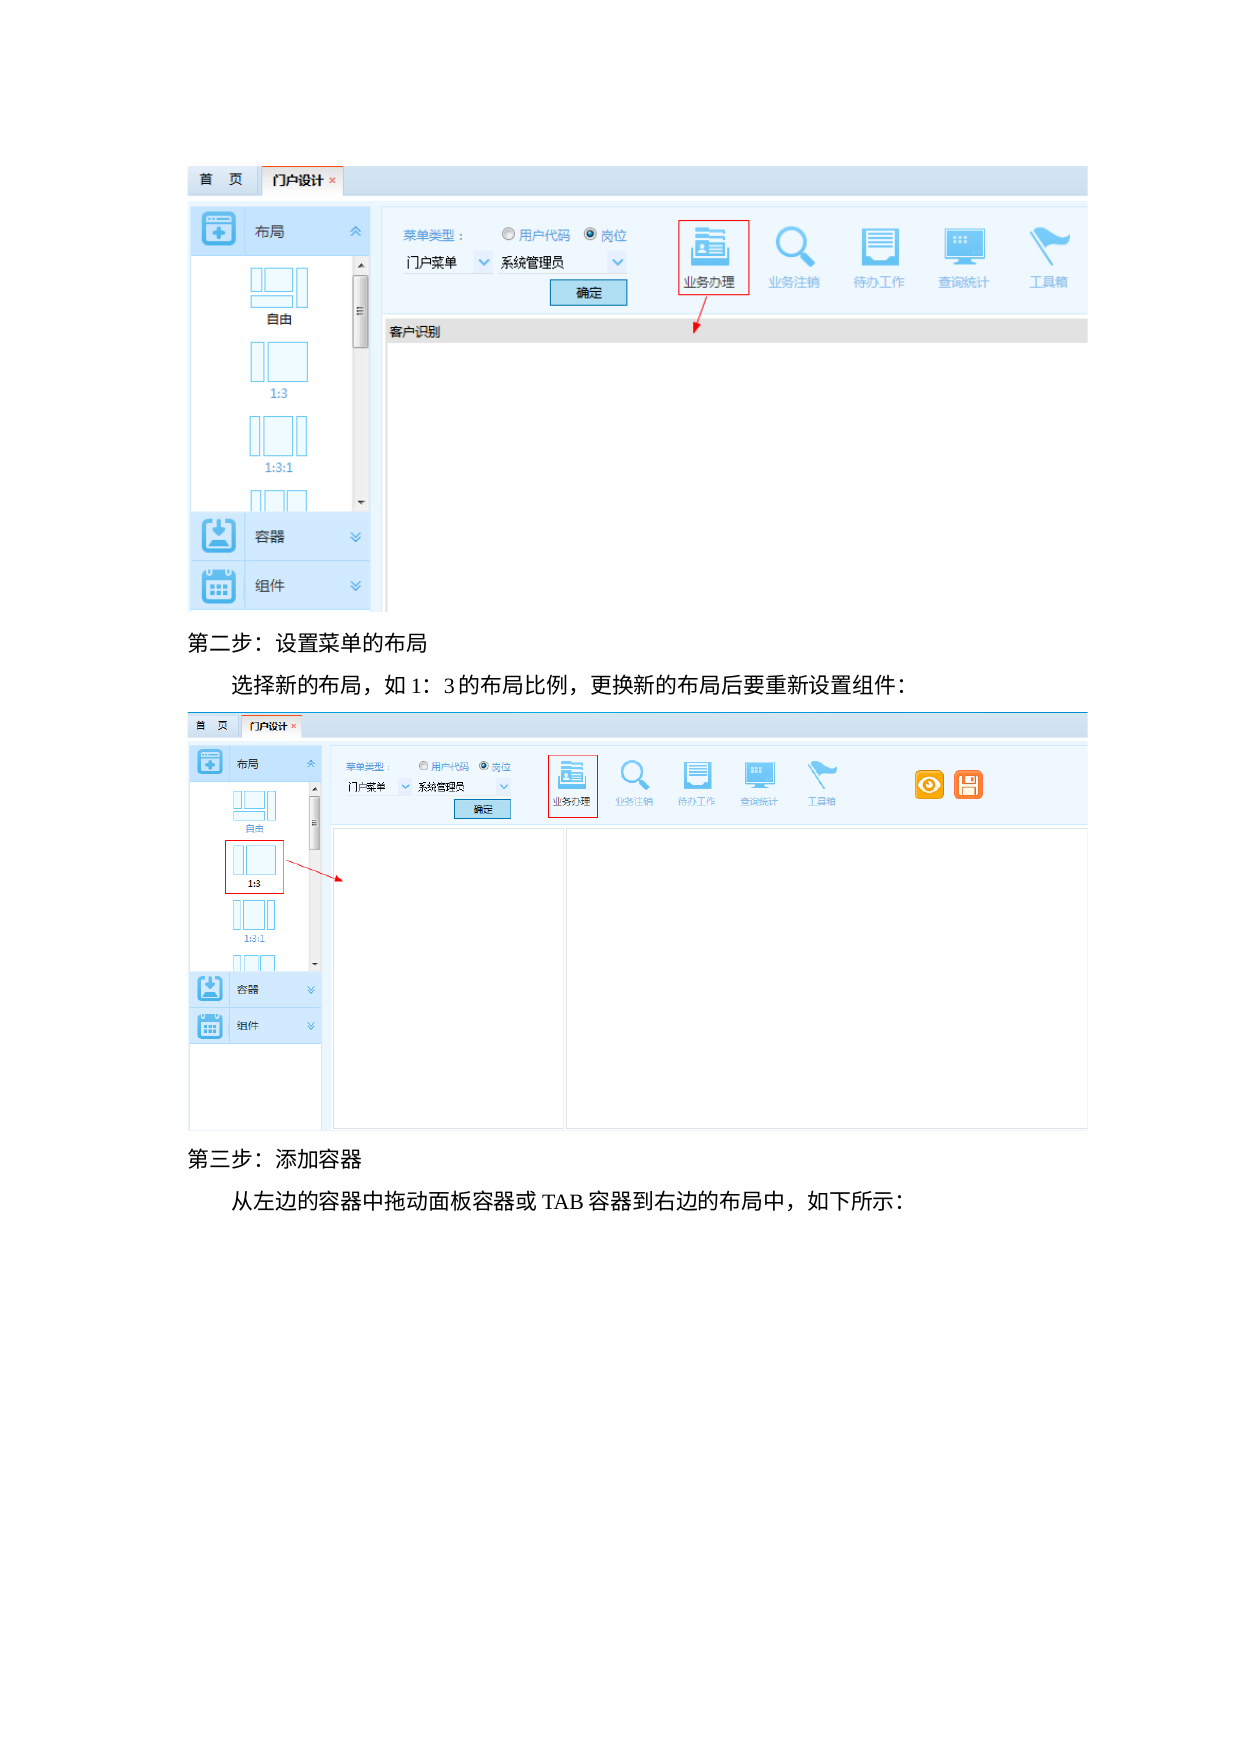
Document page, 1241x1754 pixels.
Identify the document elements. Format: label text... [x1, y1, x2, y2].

text 选择新的布局，如1：3的布局比例，更换新的布局后要重新设置组件： [187, 668, 1053, 700]
text 从左边的容器中拖动面板容器或TAB容器到右边的布局中，如下所示： [187, 1184, 1053, 1216]
text 第二步：设置菜单的布局 [187, 625, 1053, 658]
picture [187, 166, 1088, 612]
text 第三步：添加容器 [187, 1141, 1053, 1174]
picture [187, 714, 1088, 1131]
